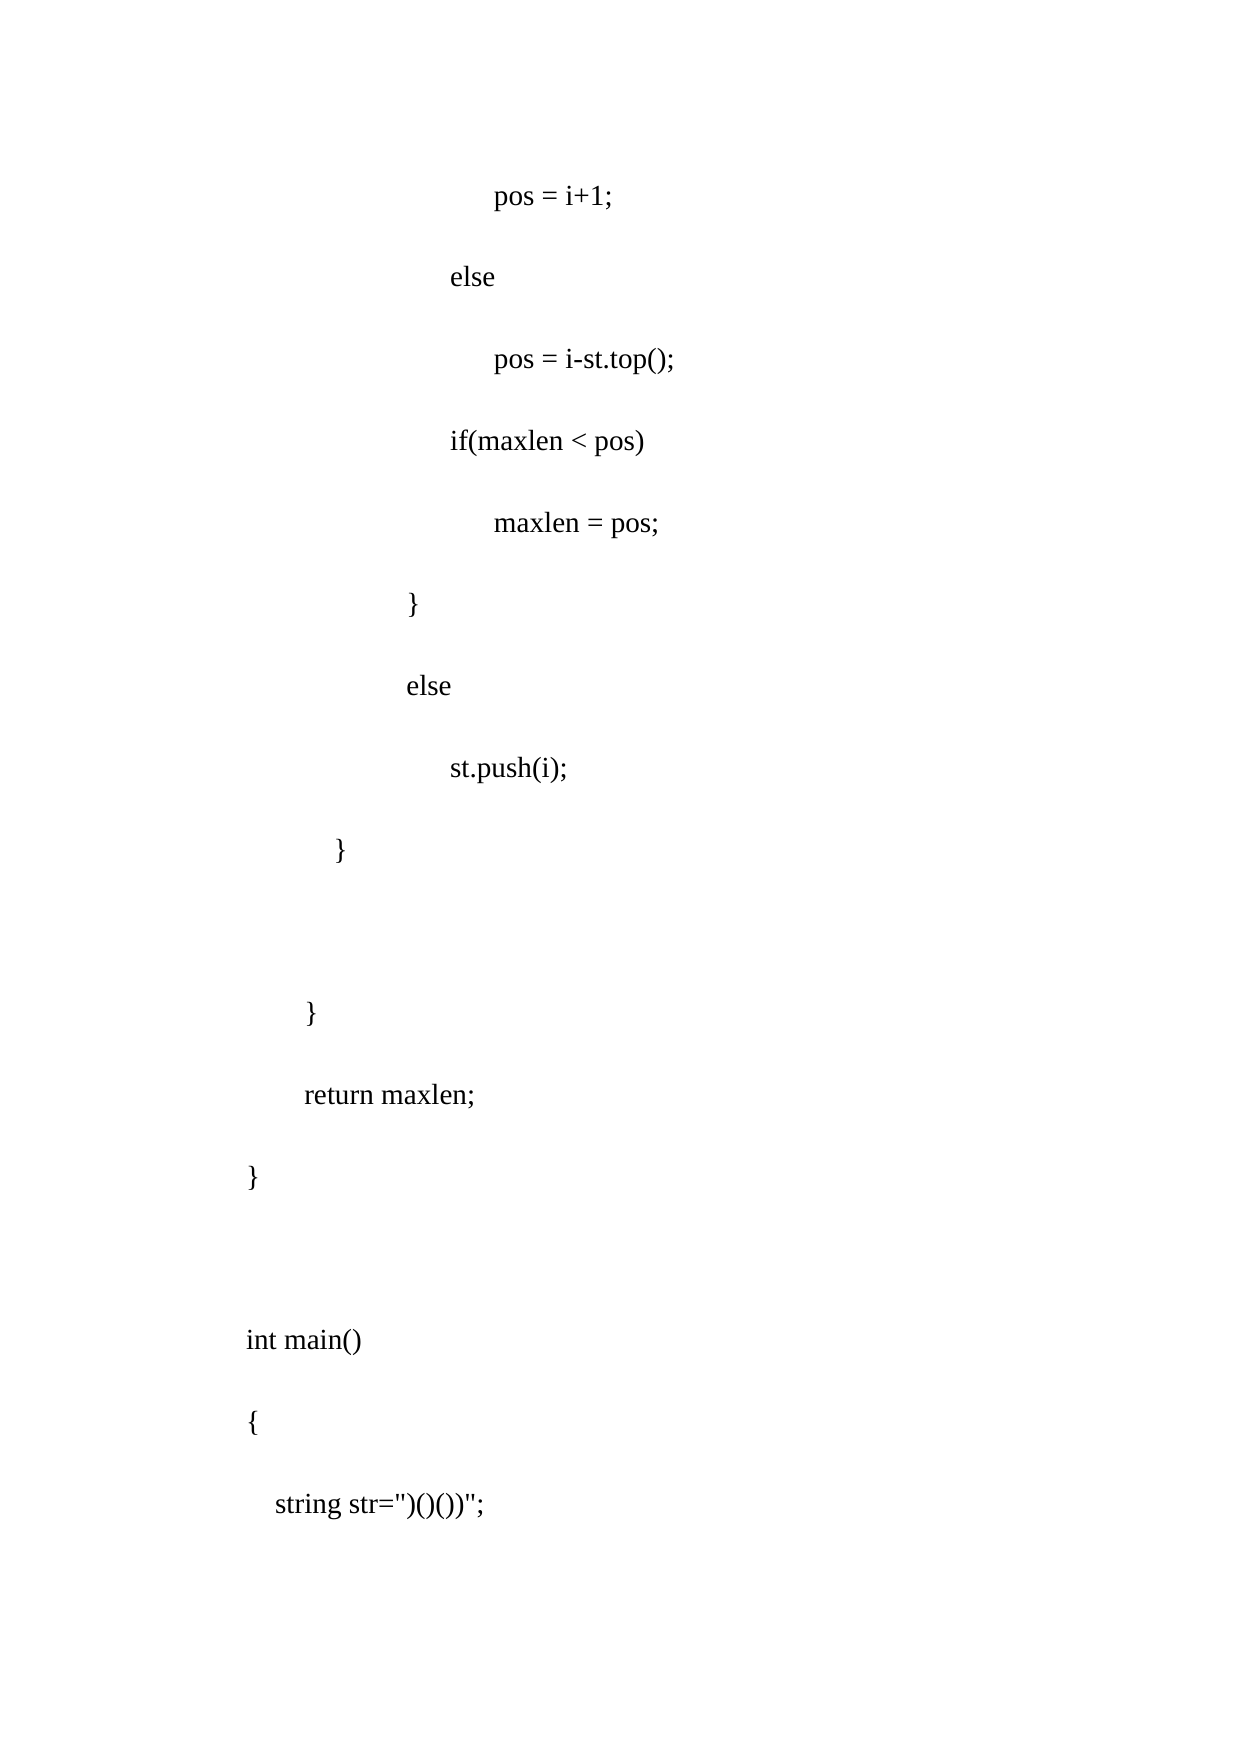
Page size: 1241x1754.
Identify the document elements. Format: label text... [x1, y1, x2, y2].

text } [246, 816, 1053, 881]
text pos = i+1; [246, 162, 1053, 227]
text else [246, 653, 1053, 718]
text string str=")()())"; [246, 1470, 1053, 1535]
text } [246, 571, 1053, 636]
text pos = i-st.top(); [246, 326, 1053, 391]
text return maxlen; [246, 1061, 1053, 1126]
text int main() [246, 1307, 1053, 1372]
text { [246, 1388, 1053, 1453]
text st.push(i); [246, 734, 1053, 799]
text maxlen = pos; [246, 489, 1053, 554]
text } [246, 1143, 1053, 1208]
text else [246, 244, 1053, 309]
text if(maxlen < pos) [246, 407, 1053, 472]
text } [246, 980, 1053, 1045]
